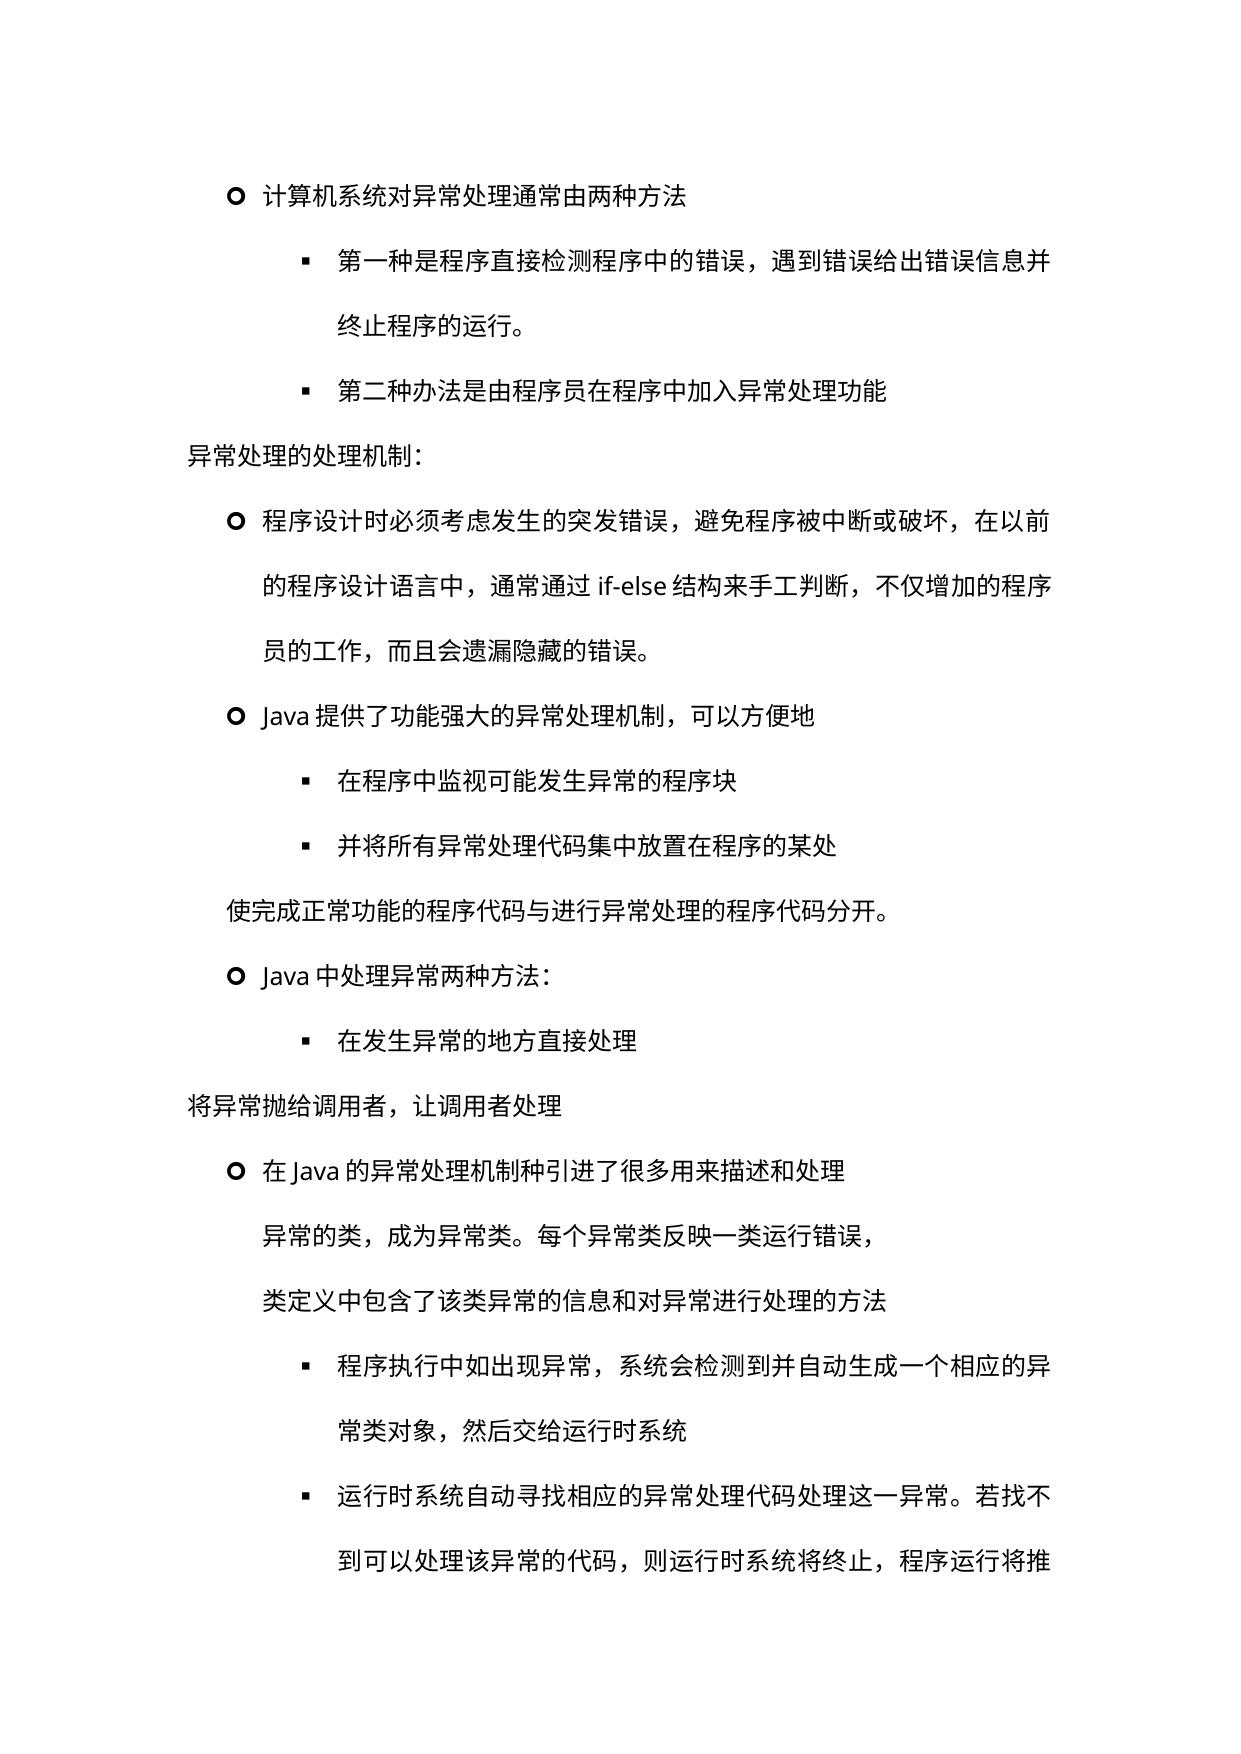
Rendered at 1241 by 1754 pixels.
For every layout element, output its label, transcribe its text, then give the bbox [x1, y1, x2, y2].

list 程序执行中如出现异常，系统会检测到并自动生成一个相应的异常类对象，然后交给运行时系统 [300, 1332, 1053, 1462]
list 第一种是程序直接检测程序中的错误，遇到错误给出错误信息并终止程序的运行。 [300, 227, 1053, 357]
list 在发生异常的地方直接处理 [300, 1007, 1053, 1072]
list 在程序中监视可能发生异常的程序块 [300, 747, 1053, 812]
list Java中处理异常两种方法： [225, 942, 1053, 1007]
list 第二种办法是由程序员在程序中加入异常处理功能 [300, 357, 1053, 422]
list 程序设计时必须考虑发生的突发错误，避免程序被中断或破坏，在以前的程序设计语言中，通常通过if-else结构来手工判断，不仅增加的程序员的工作，而且会遗漏隐藏的错误。 [225, 487, 1053, 682]
list 并将所有异常处理代码集中放置在程序的某处 [300, 812, 1053, 877]
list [300, 1462, 1053, 1592]
text 将异常抛给调用者，让调用者处理 [187, 1072, 1053, 1137]
list Java提供了功能强大的异常处理机制，可以方便地 [225, 682, 1053, 747]
text 异常处理的处理机制： [187, 422, 1053, 487]
list 计算机系统对异常处理通常由两种方法 [225, 162, 1053, 227]
text 使完成正常功能的程序代码与进行异常处理的程序代码分开。 [187, 877, 1053, 942]
list 在Java的异常处理机制种引进了很多用来描述和处理 异常的类，成为异常类。每个异常类反映一类运行错误， 类定义中包含了该类异常的信息和对异常进行处理的方法 [225, 1137, 1053, 1332]
